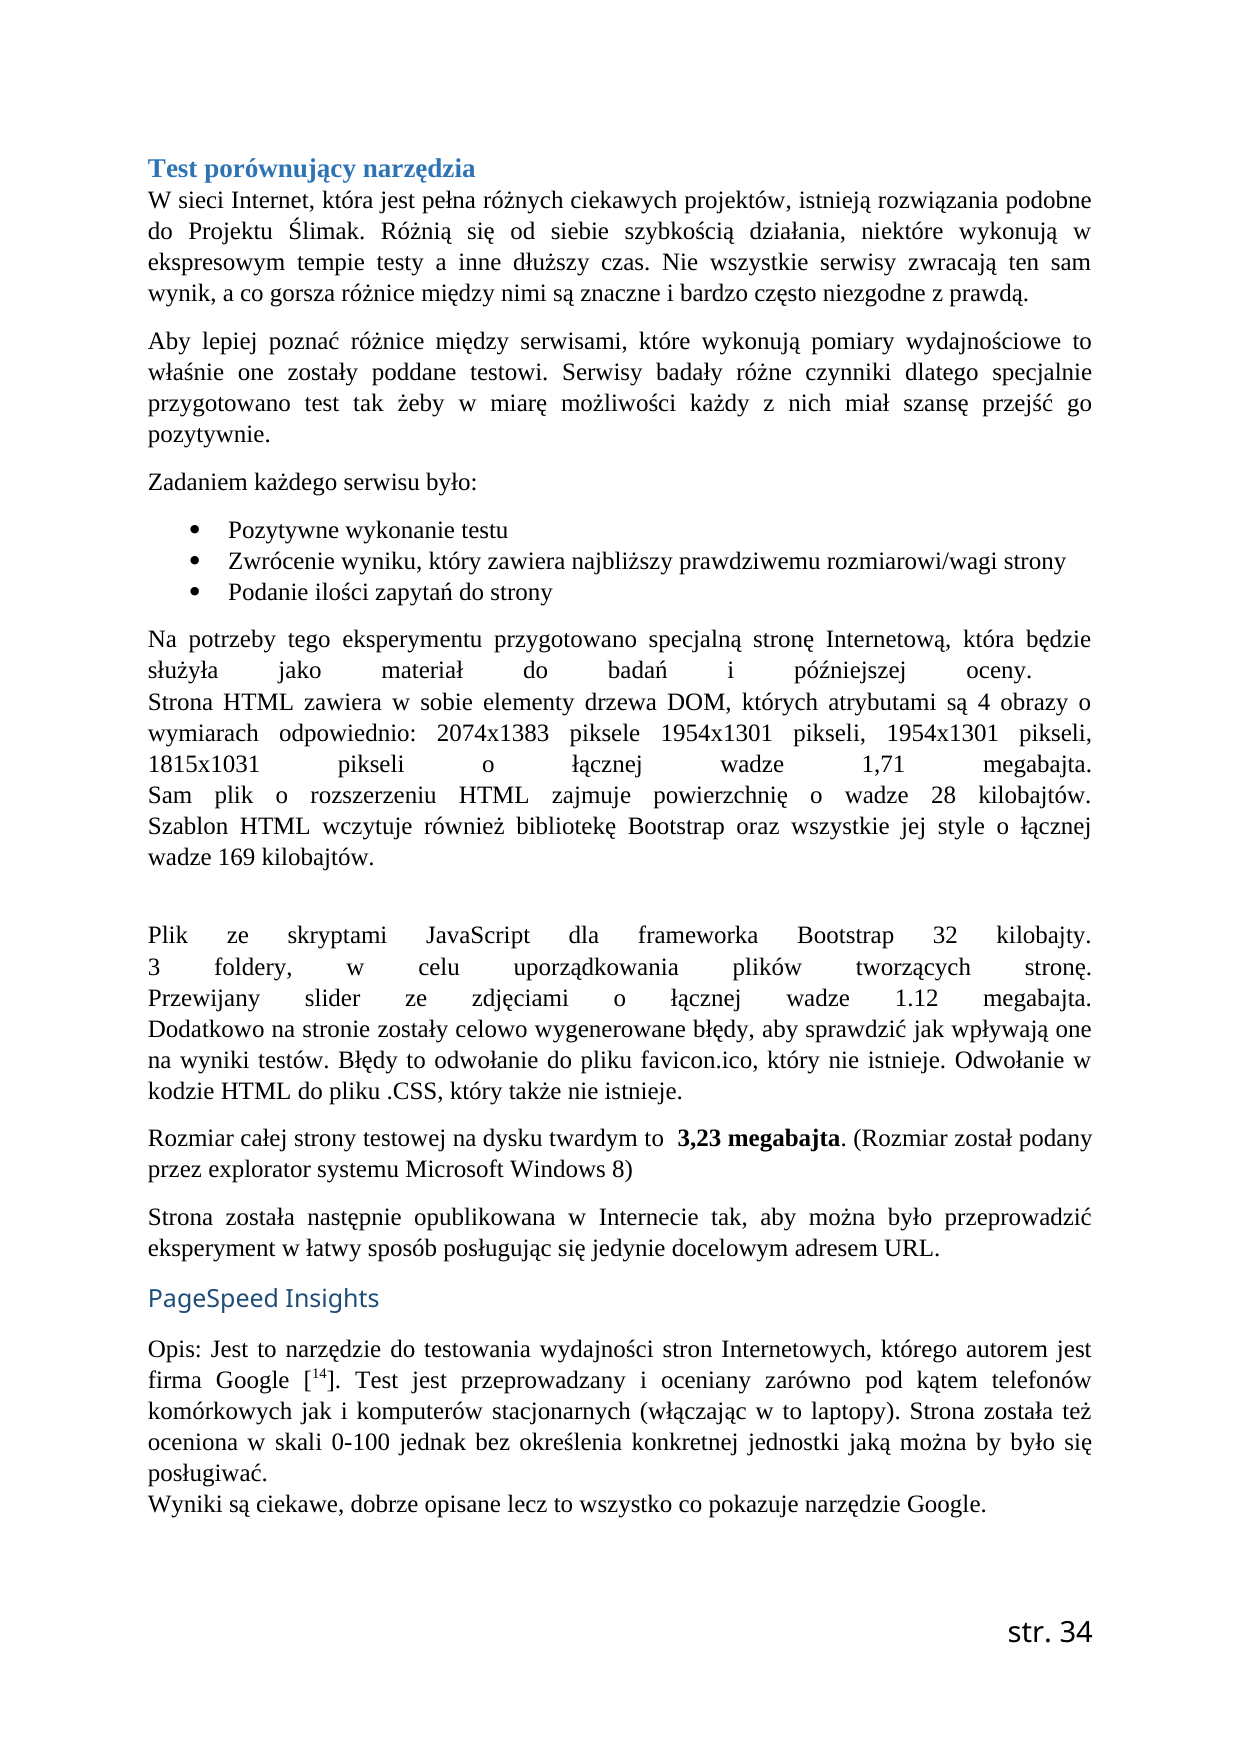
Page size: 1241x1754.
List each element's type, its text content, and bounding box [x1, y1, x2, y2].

text Na potrzeby tego eksperymentu przygotowano specjalną stronę Internetową, która będzie służyła jako materiał do badań i późniejszej oceny. Strona HTML zawiera w sobie elementy drzewa DOM, których atrybutami są 4 obrazy o wymiarach odpowiednio: 2074x1383 piksele 1954x1301 pikseli, 1954x1301 pikseli, 1815x1031 pikseli o łącznej wadze 1,71 megabajta. Sam plik o rozszerzeniu HTML zajmuje powierzchnię o wadze 28 kilobajtów. Szablon HTML wczytuje również bibliotekę Bootstrap oraz wszystkie jej style o łącznej wadze 169 kilobajtów. [148, 624, 1093, 871]
text Plik ze skryptami JavaScript dla frameworka Bootstrap 32 kilobajty. 3 foldery, w celu uporządkowania plików tworzących stronę. Przewijany slider ze zdjęciami o łącznej wadze 1.12 megabajta. Dodatkowo na stronie zostały celowo wygenerowane błędy, aby sprawdzić jak wpływają one na wyniki testów. Błędy to odwołanie do pliku favicon.ico, który nie istnieje. Odwołanie w kodzie HTML do pliku .CSS, który także nie istnieje. [148, 889, 1093, 1104]
subtitle Test porównujący narzędzia [148, 152, 1093, 183]
text Aby lepiej poznać różnice między serwisami, które wykonują pomiary wydajnościowe to właśnie one zostały poddane testowi. Serwisy badały różne czynniki dlatego specjalnie przygotowano test tak żeby w miarę możliwości każdy z nich miał szansę przejść go pozytywnie. [148, 326, 1093, 448]
text Rozmiar całej strony testowej na dysku twardym to 3,23 megabajta. (Rozmiar został podany przez explorator systemu Microsoft Windows 8) [148, 1123, 1093, 1183]
text Strona została następnie opublikowana w Internecie tak, aby można było przeprowadzić eksperyment w łatwy sposób posługując się jedynie docelowym adresem URL. [148, 1202, 1093, 1262]
list Podanie ilości zapytań do strony [190, 577, 1093, 606]
text PageSpeed Insights [148, 1281, 1093, 1315]
text W sieci Internet, która jest pełna różnych ciekawych projektów, istnieją rozwiązania podobne do Projektu Ślimak. Różnią się od siebie szybkością działania, niektóre wykonują w ekspresowym tempie testy a inne dłuższy czas. Nie wszystkie serwisy zwracają ten sam wynik, a co gorsza różnice między nimi są znaczne i bardzo często niezgodne z prawdą. [148, 185, 1093, 307]
list Pozytywne wykonanie testu [190, 515, 1093, 543]
list Zwrócenie wyniku, który zawiera najbliższy prawdziwemu rozmiarowi/wagi strony [190, 546, 1093, 574]
text Opis: Jest to narzędzie do testowania wydajności stron Internetowych, którego autorem jest firma Google []. Test jest przeprowadzany i oceniany zarówno pod kątem telefonów komórkowych jak i komputerów stacjonarnych (włączając w to laptopy). Strona została też oceniona w skali 0-100 jednak bez określenia konkretnej jednostki jaką można by było się posługiwać. Wyniki są ciekawe, dobrze opisane lecz to wszystko co pokazuje narzędzie Google. [148, 1334, 1093, 1518]
text Zadaniem każdego serwisu było: [148, 467, 1093, 496]
